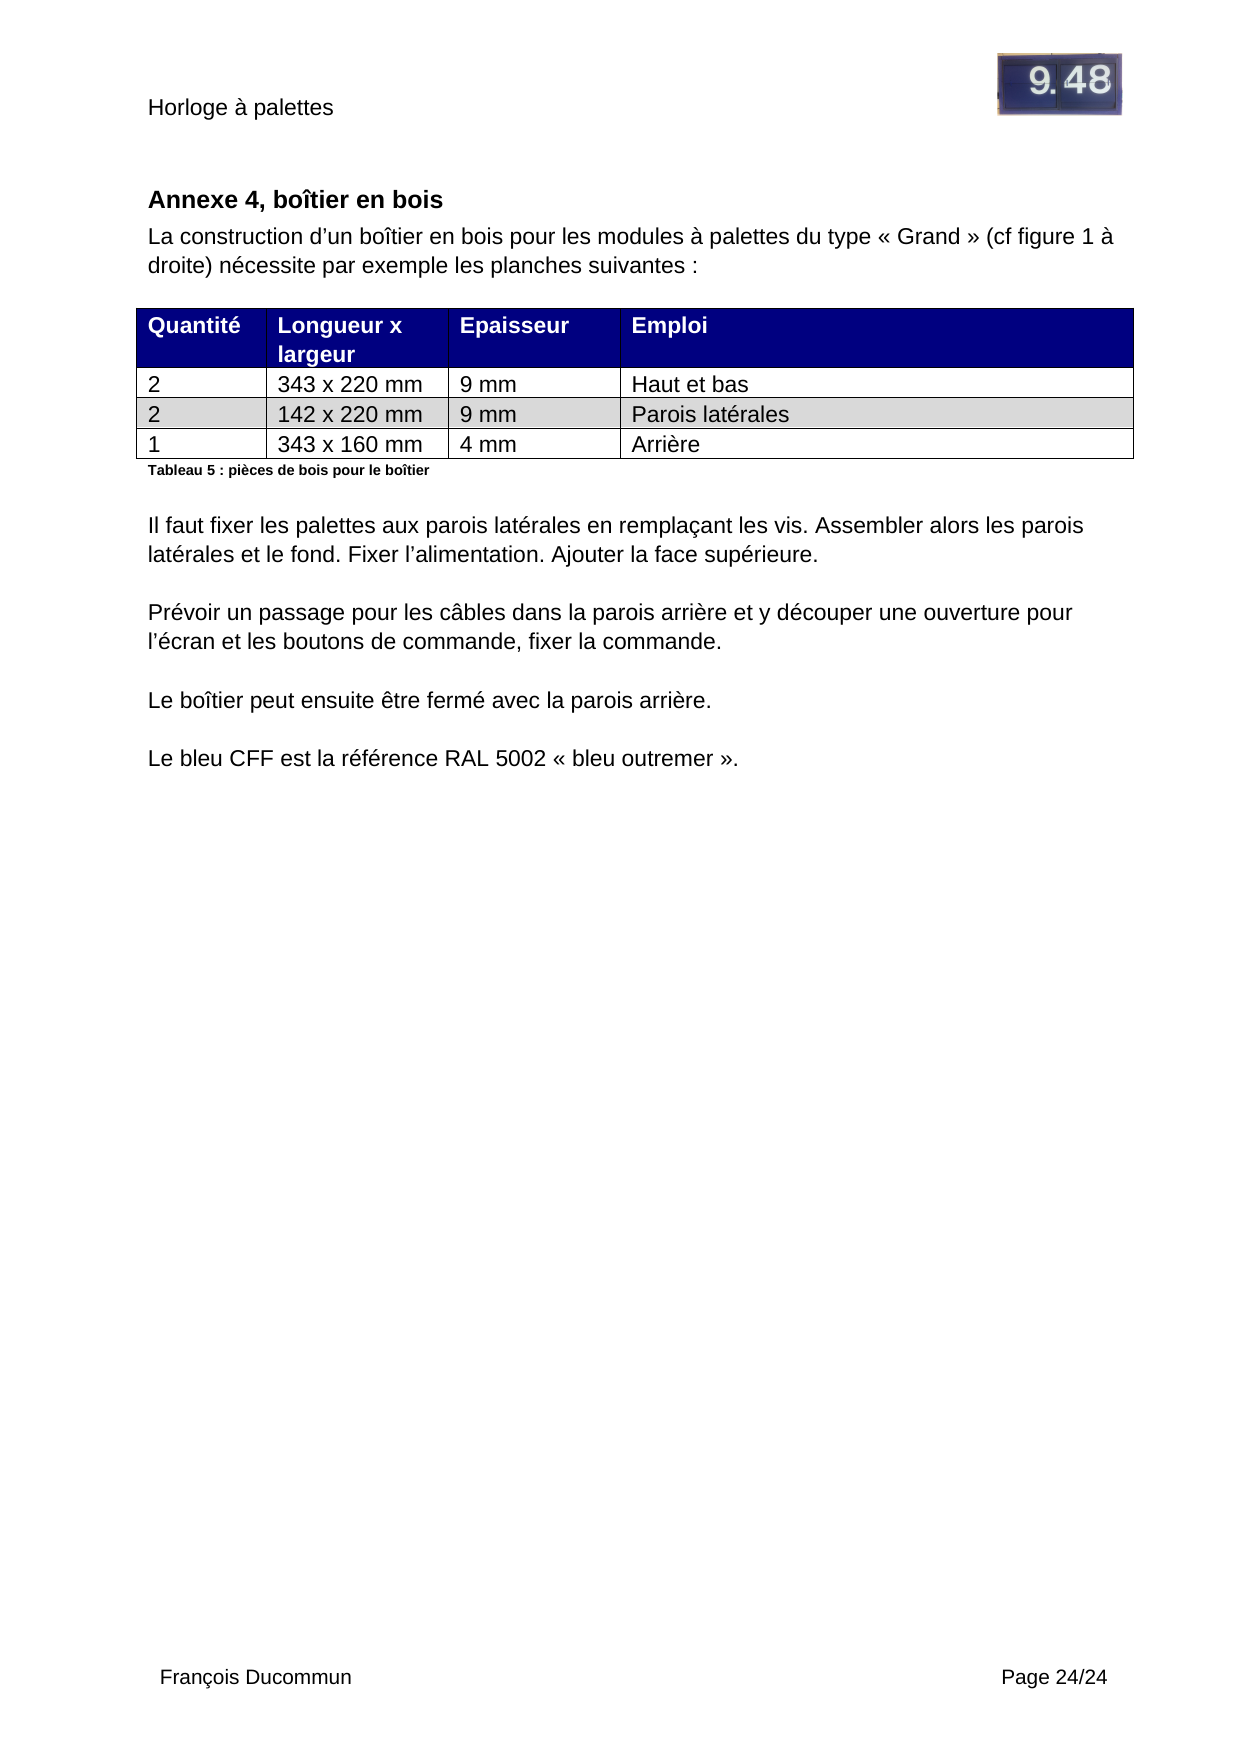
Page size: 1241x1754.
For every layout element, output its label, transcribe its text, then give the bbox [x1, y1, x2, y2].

table_header Longueur x largeur [267, 309, 448, 367]
table_cell 142 x 220 mm [267, 398, 448, 427]
table_cell 9 mm [449, 368, 620, 397]
subtitle Annexe 4, boîtier en bois [148, 185, 1122, 214]
text Le boîtier peut ensuite être fermé avec la parois arrière. [148, 684, 1122, 713]
table_cell 2 [137, 368, 266, 397]
text Le bleu CFF est la référence RAL 5002 « bleu outremer ». [148, 742, 1122, 771]
picture [997, 53, 1123, 116]
text La construction d’un boîtier en bois pour les modules à palettes du type « Grand » (cf figure 1 à droite) nécessite par exemple les planches suivantes : [148, 220, 1122, 278]
table_cell 2 [137, 398, 266, 427]
table_cell Haut et bas [621, 368, 1133, 397]
text Il faut fixer les palettes aux parois latérales en remplaçant les vis. Assembler alors les parois latérales et le fond. Fixer l’alimentation. Ajouter la face supérieure. [148, 509, 1122, 567]
table_header Emploi [621, 309, 1133, 367]
table_cell 343 x 220 mm [267, 368, 448, 397]
text Tableau 5 : pièces de bois pour le boîtier [148, 459, 1122, 479]
table_cell 343 x 160 mm [267, 429, 448, 458]
table_cell Arrière [621, 429, 1133, 458]
table_header Quantité [137, 309, 266, 367]
text Prévoir un passage pour les câbles dans la parois arrière et y découper une ouverture pour l’écran et les boutons de commande, fixer la commande. [148, 596, 1122, 654]
table_header Epaisseur [449, 309, 620, 367]
table_cell 4 mm [449, 429, 620, 458]
table_cell Parois latérales [621, 398, 1133, 427]
table_cell 1 [137, 429, 266, 458]
table_cell 9 mm [449, 398, 620, 427]
